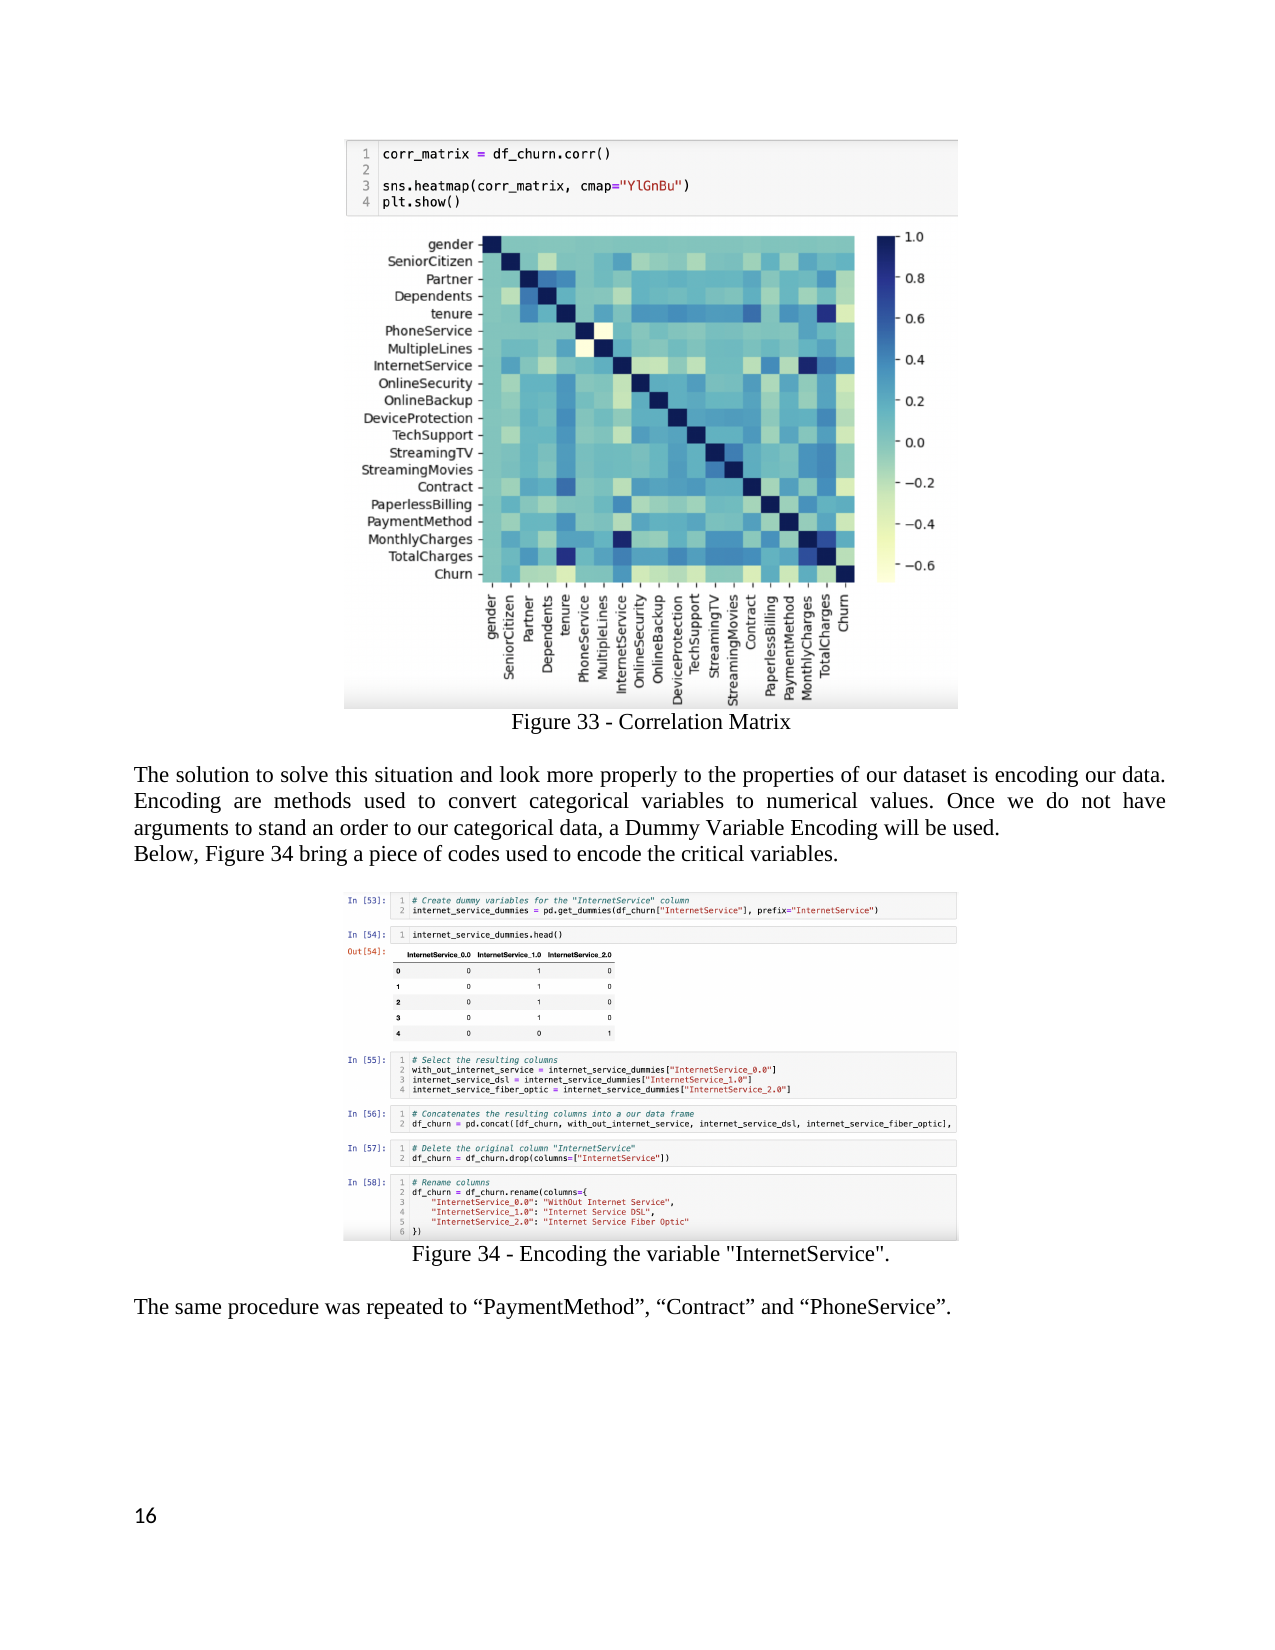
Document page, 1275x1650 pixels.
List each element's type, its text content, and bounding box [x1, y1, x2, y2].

text Figure 33 - Correlation Matrix [133, 708, 1169, 734]
text The same procedure was repeated to “PaymentMethod”, “Contract” and “PhoneService”. [133, 1293, 1169, 1319]
text The solution to solve this situation and look more properly to the properties of our dataset is encoding our data. Encoding are methods used to convert categorical variables to numerical values. Once we do not have arguments to stand an order to our categorical data, a Dummy Variable Encoding will be used. [133, 761, 1169, 840]
picture [344, 139, 958, 709]
picture [343, 892, 959, 1241]
text Figure 34 - Encoding the variable "InternetService". [133, 1240, 1169, 1267]
text Below, Figure 5 bring a piece of codes used to encode the critical variables. [133, 840, 1169, 866]
